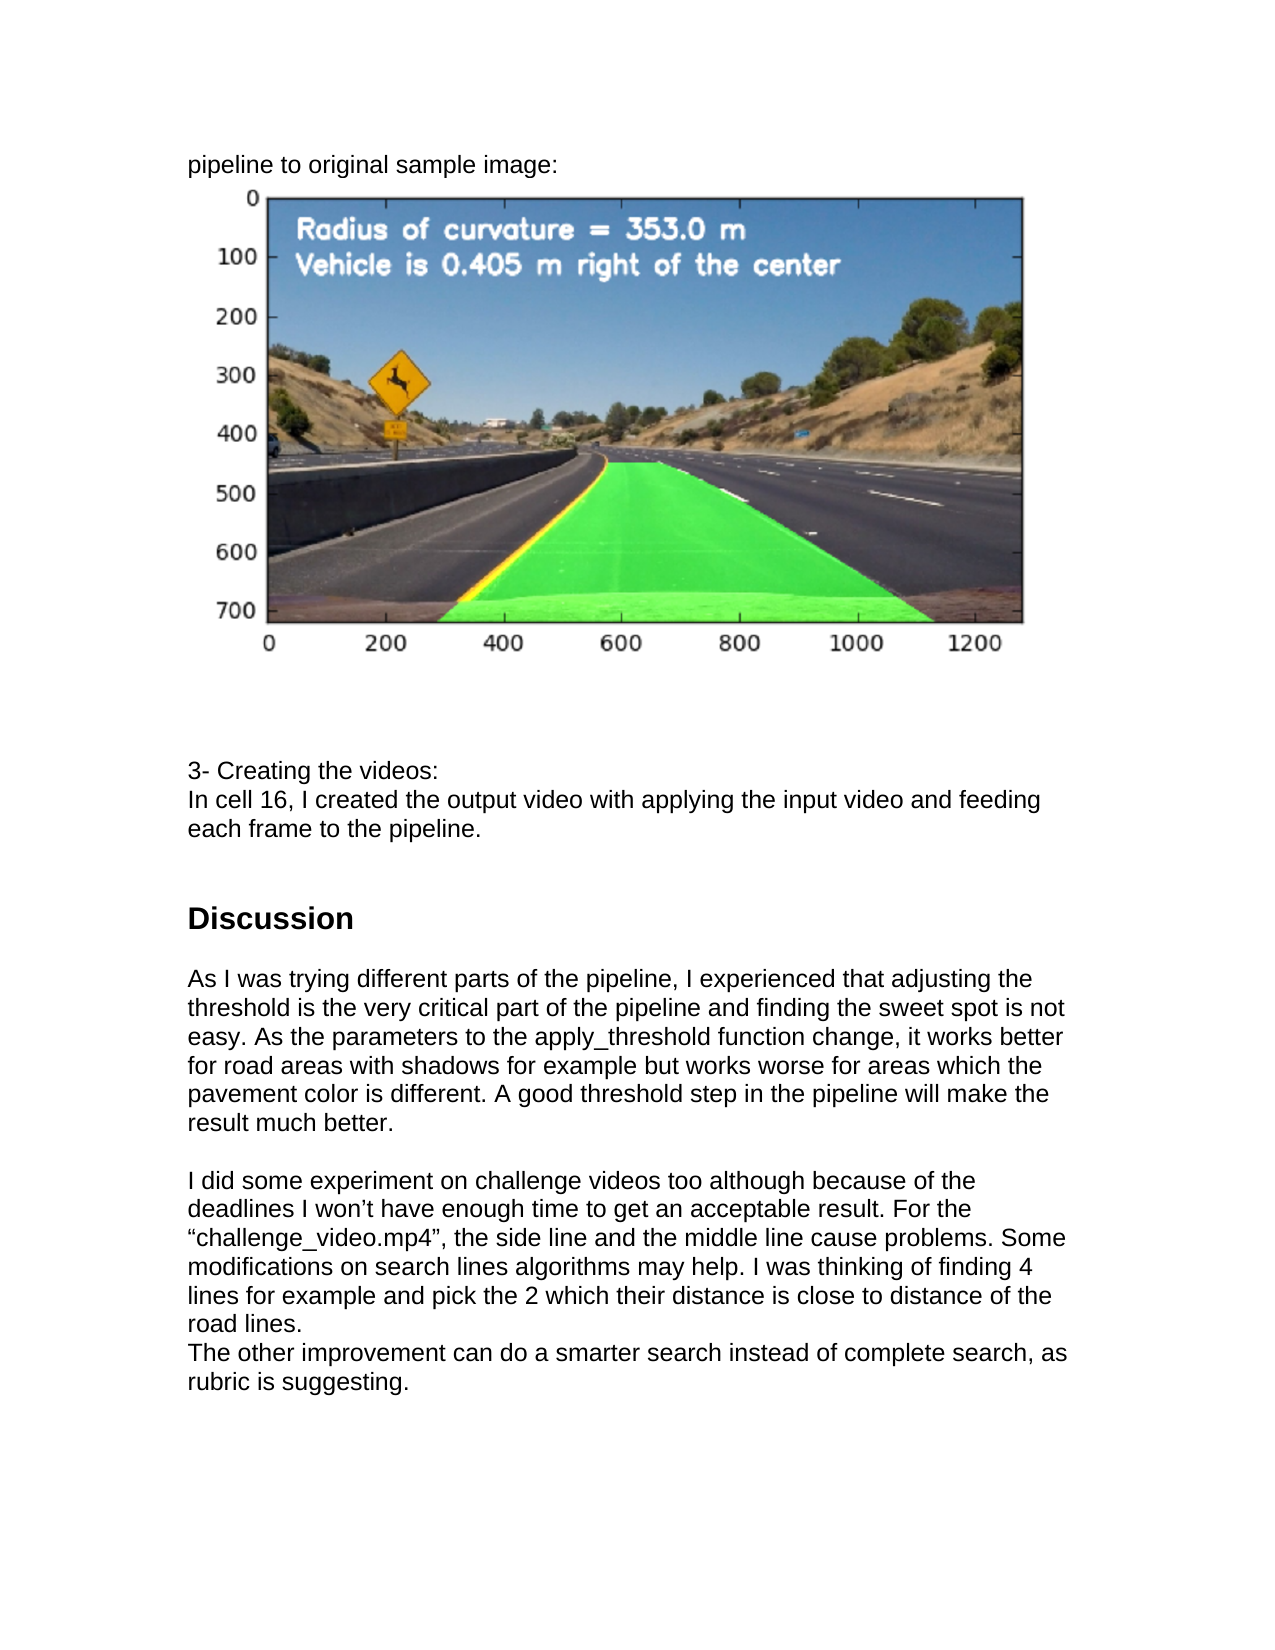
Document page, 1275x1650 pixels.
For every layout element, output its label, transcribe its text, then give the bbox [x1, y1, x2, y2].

text As I was trying different parts of the pipeline, I experienced that adjusting the threshold is the very critical part of the pipeline and finding the sweet spot is not easy. As the parameters to the apply_threshold function change, it works better for road areas with shadows for example but works worse for areas which the pavement color is different. A good threshold step in the pipeline will make the result much better. [187, 964, 1087, 1137]
text 3- Creating the videos: [187, 756, 1087, 785]
text I did some experiment on challenge videos too although because of the deadlines I won’t have enough time to get an acceptable result. For the “challenge_video.mp4”, the side line and the middle line cause problems. Some modifications on search lines algorithms may help. I was thinking of finding 4 lines for example and pick the 2 which their distance is close to distance of the road lines. [187, 1166, 1087, 1338]
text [187, 150, 1087, 670]
text The other improvement can do a smarter search instead of complete search, as rubric is suggesting. [187, 1338, 1087, 1396]
text Discussion [187, 900, 1087, 936]
picture [187, 178, 1086, 670]
text In cell 16, I created the output video with applying the input video and feeding each frame to the pipeline. [187, 785, 1087, 842]
